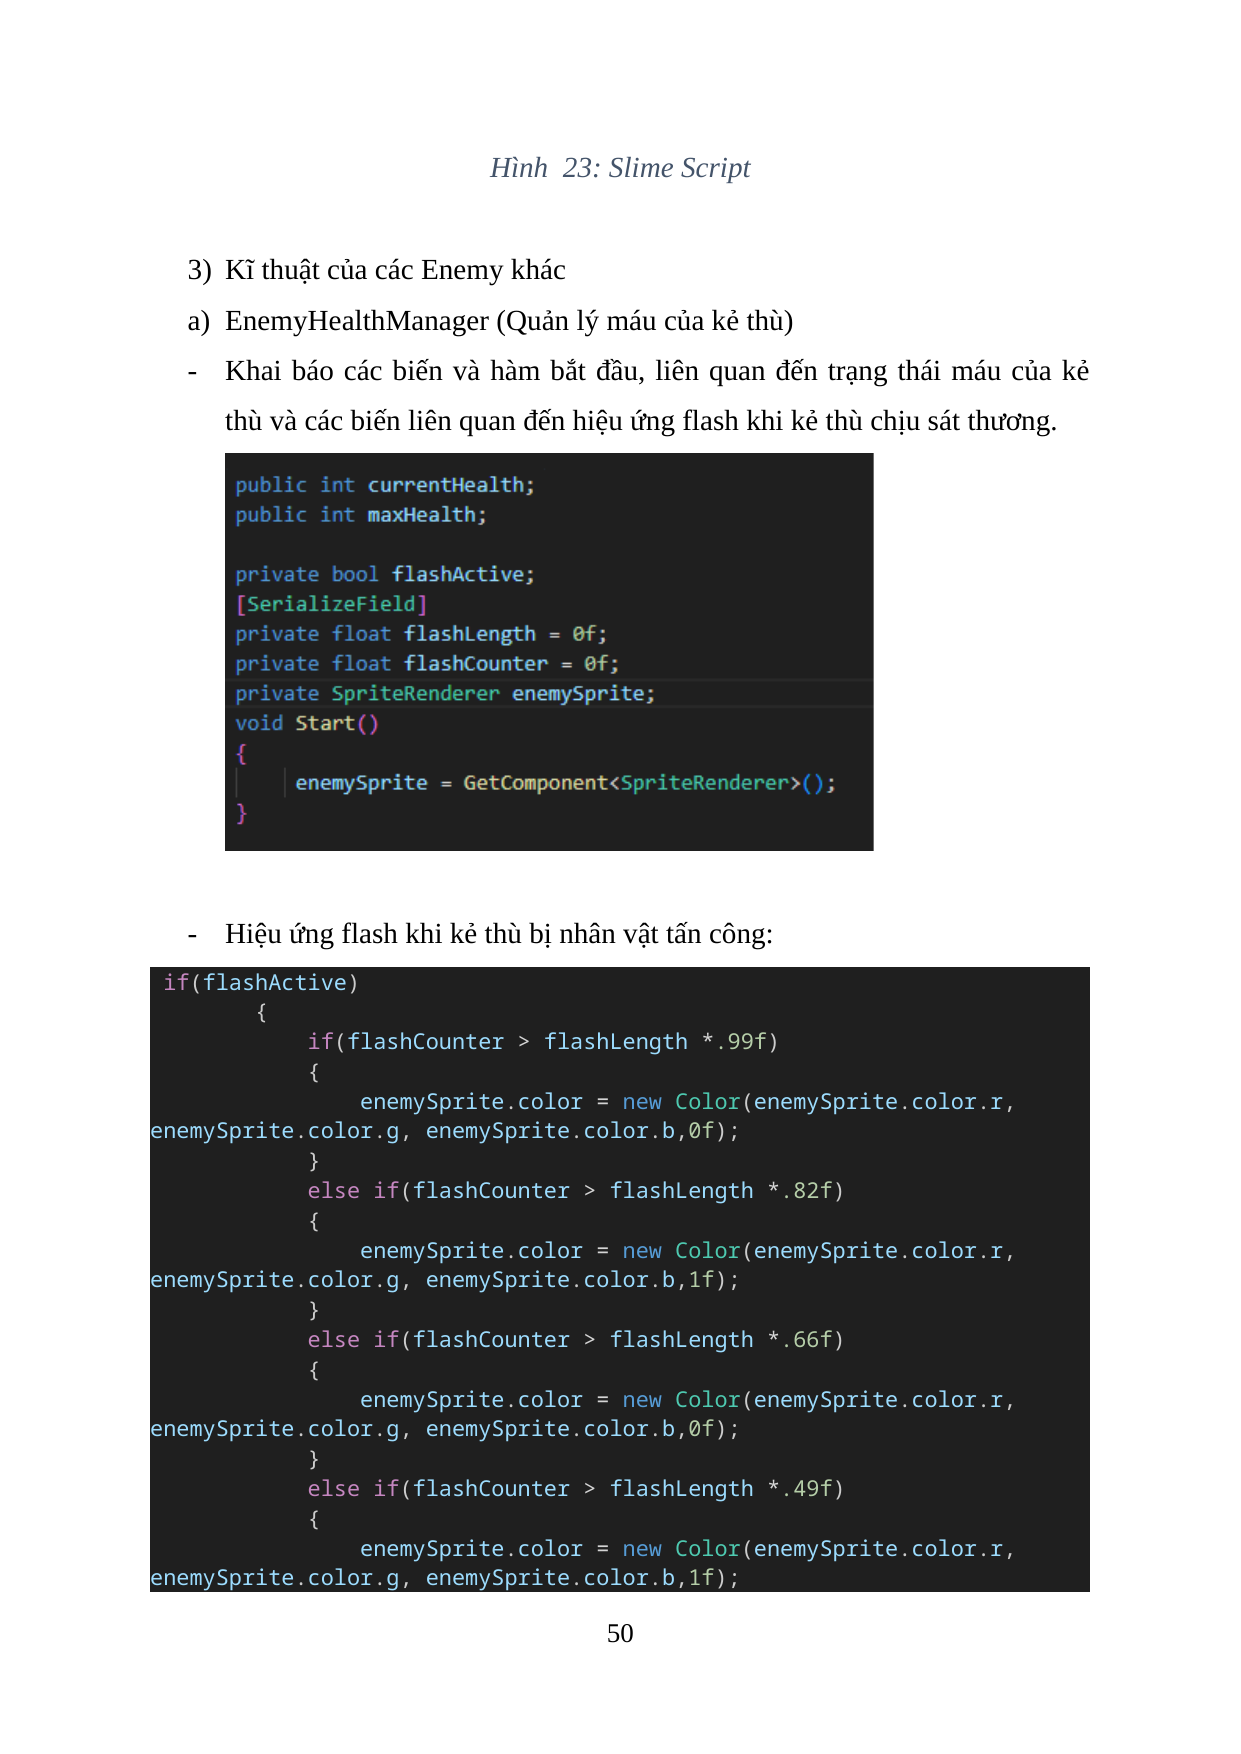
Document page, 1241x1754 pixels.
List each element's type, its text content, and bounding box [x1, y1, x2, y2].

text { [150, 996, 1090, 1026]
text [150, 1384, 1090, 1443]
text Hình 23: Slime Script [150, 150, 1090, 183]
text enemySprite.color = new Color(enemySprite.color.r, enemySprite.color.g, enemySprite.color.b,1f); [150, 1235, 1090, 1294]
text enemySprite.color = new Color(enemySprite.color.r, enemySprite.color.g, enemySprite.color.b,1f); [150, 1533, 1090, 1592]
text else if(flashCounter > flashLength *.82f) [150, 1175, 1090, 1205]
text if(flashCounter > flashLength *.99f) [150, 1026, 1090, 1056]
text enemySprite.color = new Color(enemySprite.color.r, enemySprite.color.g, enemySprite.color.b,0f); [150, 1086, 1090, 1145]
text if(flashActive) [150, 967, 1090, 996]
text else if(flashCounter > flashLength *.66f) [150, 1324, 1090, 1354]
text } [150, 1443, 1090, 1473]
text { [150, 1205, 1090, 1235]
text } [150, 1145, 1090, 1175]
text { [150, 1354, 1090, 1384]
list Kĩ thuật của các Enemy khác [187, 252, 1090, 286]
text else if(flashCounter > flashLength *.49f) [150, 1473, 1090, 1503]
list EnemyHealthManager (Quản lý máu của kẻ thù) [187, 303, 1090, 336]
picture [225, 453, 874, 851]
list Hiệu ứng flash khi kẻ thù bị nhân vật tấn công: [187, 916, 1090, 950]
text { [150, 1503, 1090, 1533]
text } [150, 1294, 1090, 1324]
text { [150, 1056, 1090, 1086]
list Khai báo các biến và hàm bắt đầu, liên quan đến trạng thái máu của kẻ thù và các biến liên quan đến hiệu ứng flash khi kẻ thù chịu sát thương. [187, 353, 1090, 437]
